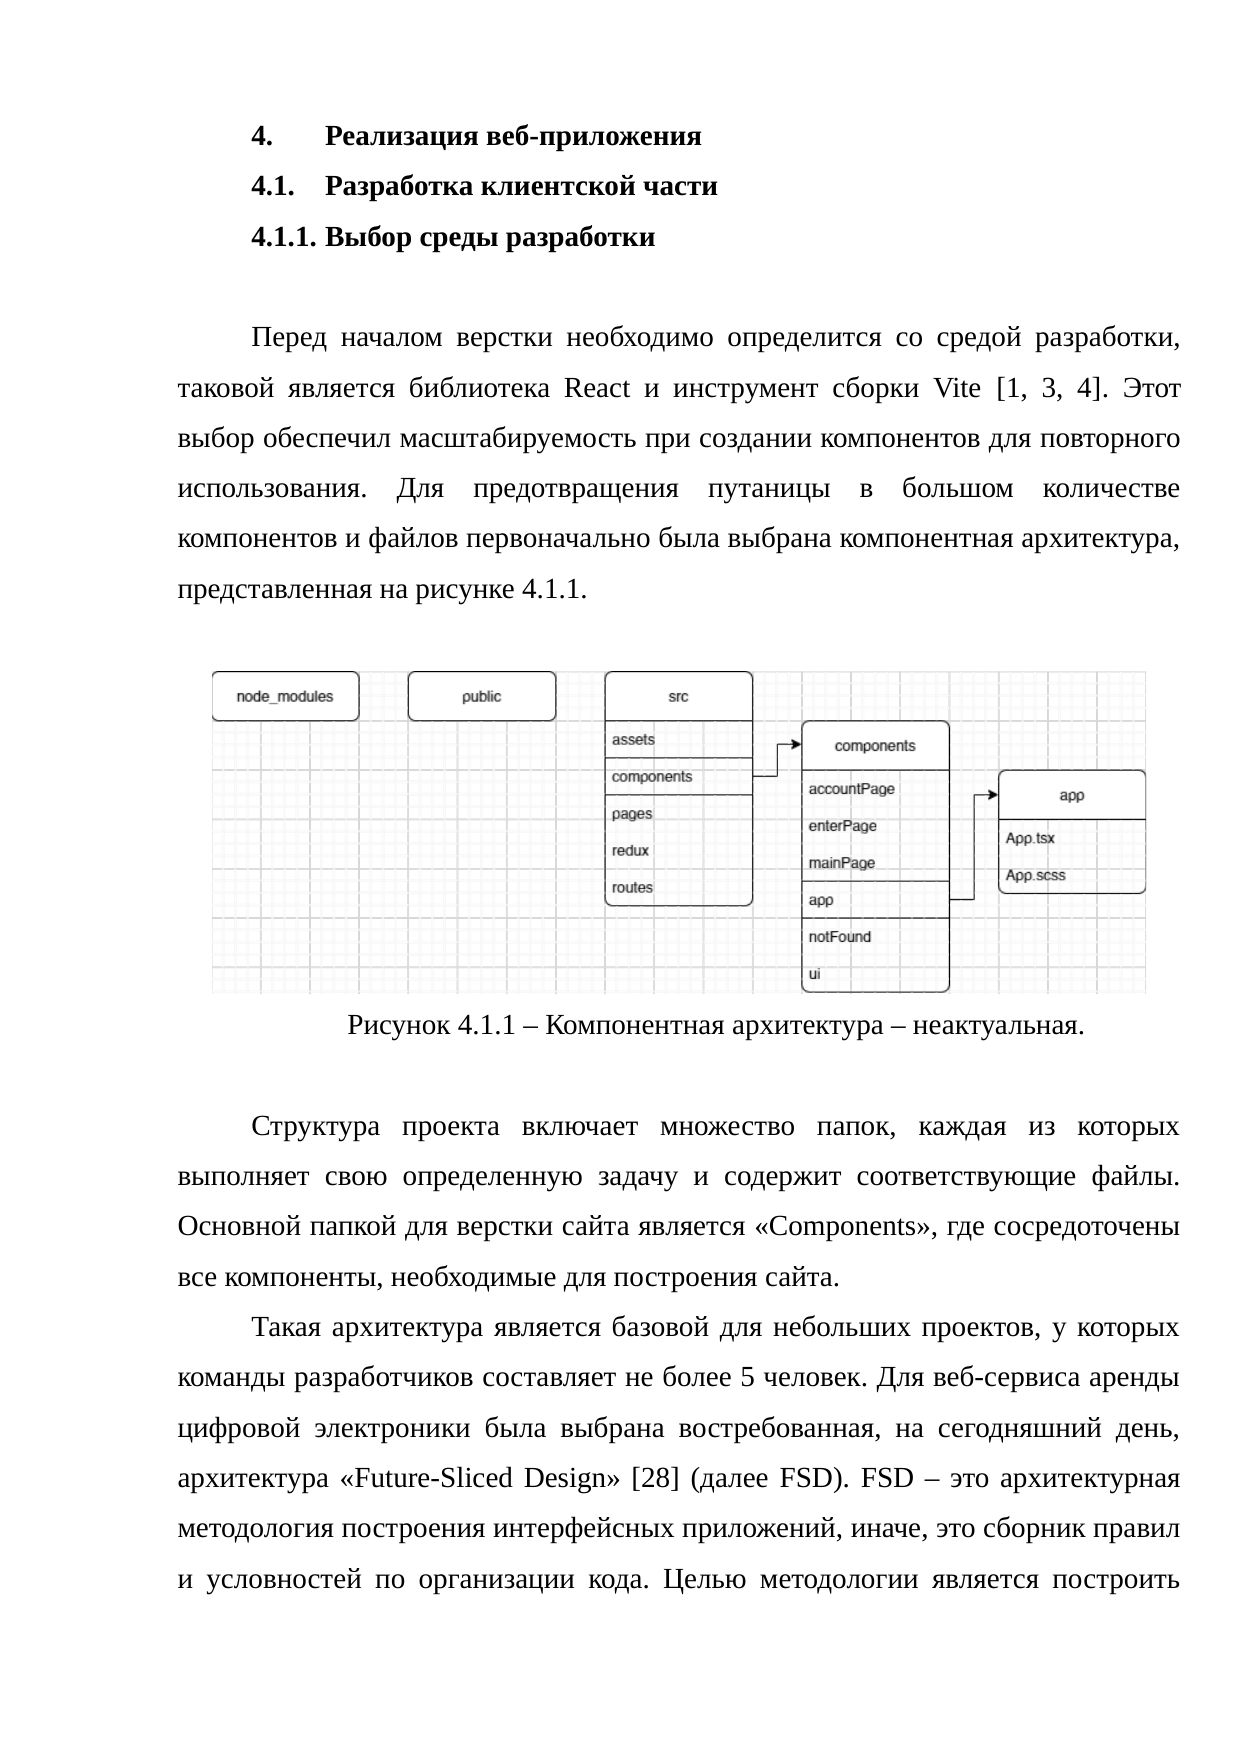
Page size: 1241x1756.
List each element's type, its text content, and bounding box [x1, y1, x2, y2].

list Выбор среды разработки [177, 219, 1181, 252]
list Реализация веб-приложения [177, 118, 1181, 152]
picture [212, 671, 1147, 994]
text Структура проекта включает множество папок, каждая из которых выполняет свою определенную задачу и содержит соответствующие файлы. Основной папкой для верстки сайта является «Components», где сосредоточены все компоненты, необходимые для построения сайта. [177, 1108, 1181, 1292]
list Разработка клиентской части [177, 168, 1181, 202]
text Рисунок 4.1.1 – Компонентная архитектура – неактуальная. [177, 1007, 1181, 1041]
text Перед началом верстки необходимо определится со средой разработки, таковой является библиотека React и инструмент сборки Vite [1, 3, 4]. Этот выбор обеспечил масштабируемость при создании компонентов для повторного использования. Для предотвращения путаницы в большом количестве компонентов и файлов первоначально была выбрана компонентная архитектура, представленная на рисунке 4.1.1. [177, 319, 1181, 604]
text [177, 1309, 1181, 1594]
